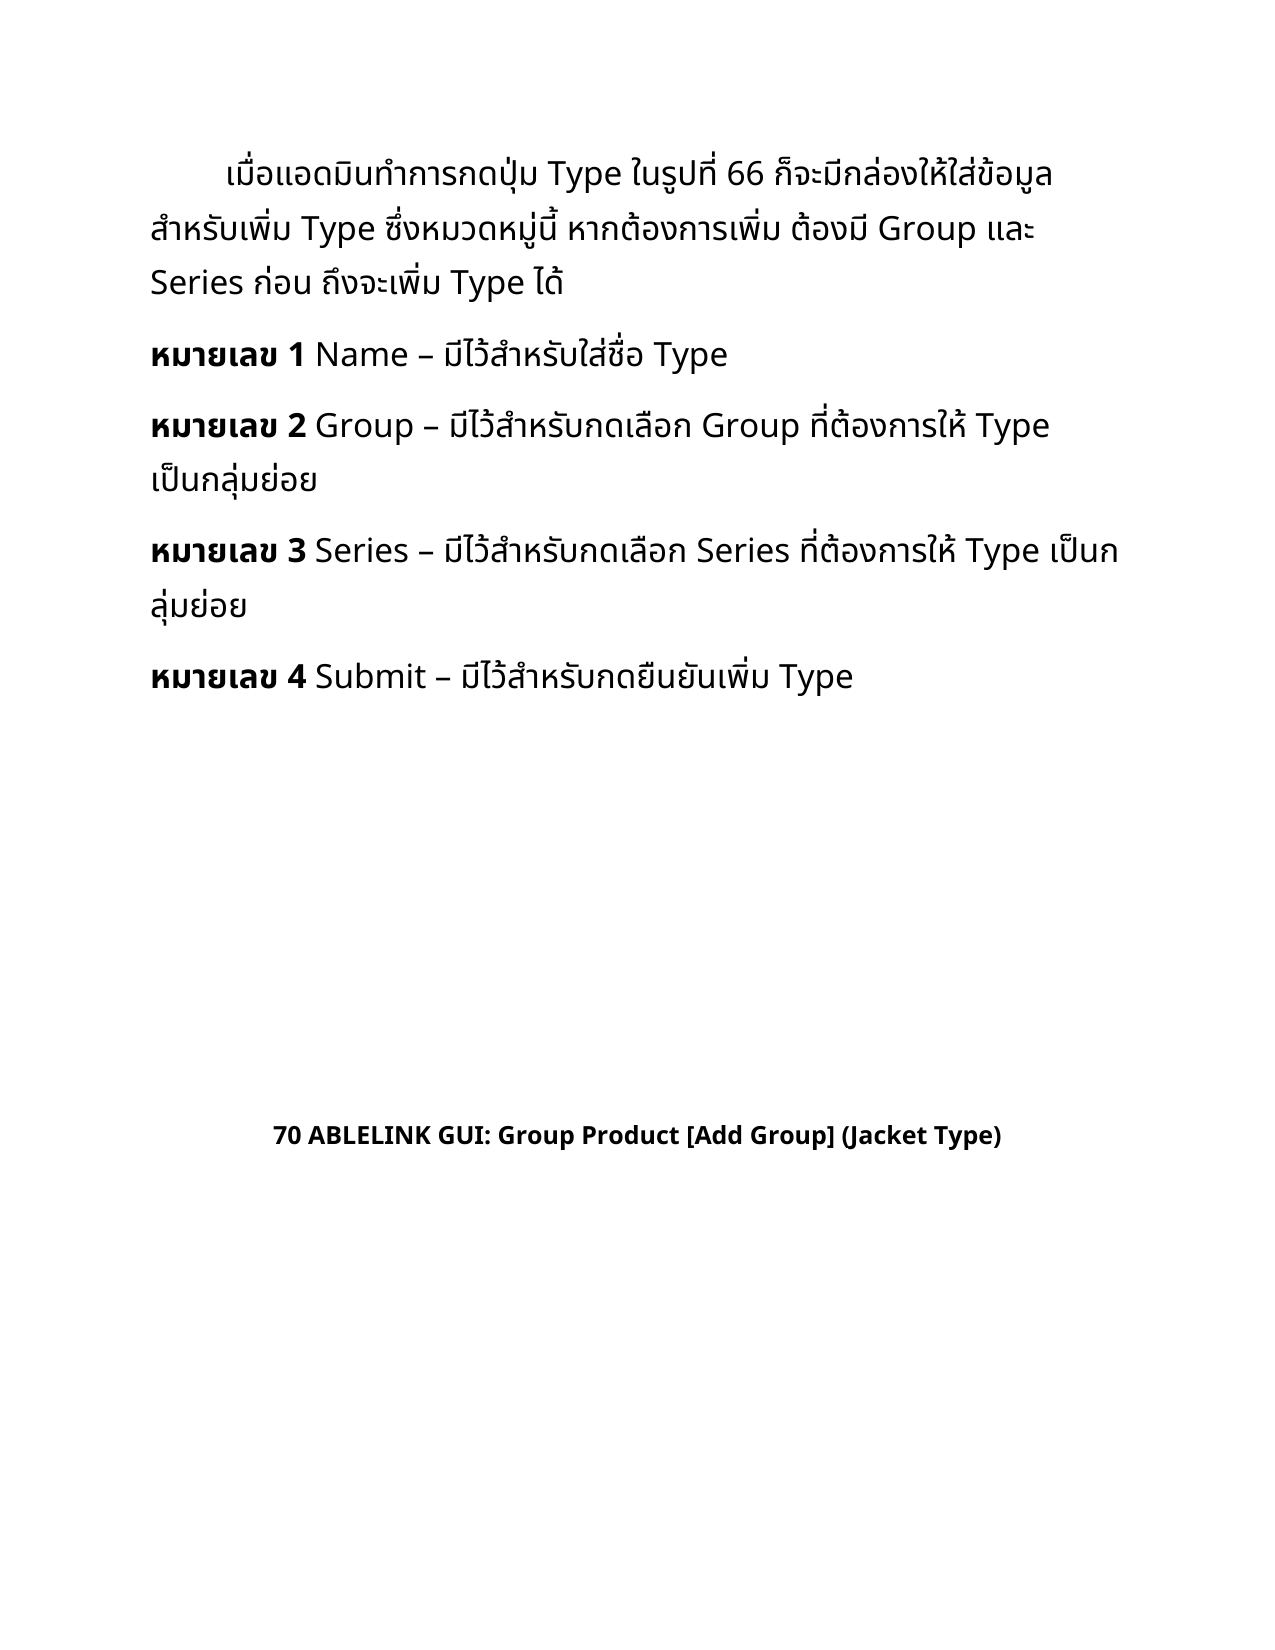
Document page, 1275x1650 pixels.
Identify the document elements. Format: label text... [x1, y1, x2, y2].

text 70 ABLELINK GUI: Group Product [Add Group] (Jacket Type) [150, 1118, 1125, 1152]
text หมายเลข 1 Name – มีไว้สำหรับใส่ชื่อ Type [150, 330, 1125, 381]
text เมื่อแอดมินทำการกดปุ่ม Type ในรูปที่ 66 ก็จะมีกล่องให้ใส่ข้อมูลสำหรับเพิ่ม Type ซึ่งหมวดหมู่นี้ หากต้องการเพิ่ม ต้องมี Group และ Series ก่อน ถึงจะเพิ่ม Type ได้ [150, 150, 1125, 310]
text หมายเลข 4 Submit – มีไว้สำหรับกดยืนยันเพิ่ม Type [150, 653, 1125, 703]
text หมายเลข 3 Series – มีไว้สำหรับกดเลือก Series ที่ต้องการให้ Type เป็นกลุ่มย่อย [150, 527, 1125, 632]
text หมายเลข 2 Group – มีไว้สำหรับกดเลือก Group ที่ต้องการให้ Type เป็นกลุ่มย่อย [150, 402, 1125, 507]
